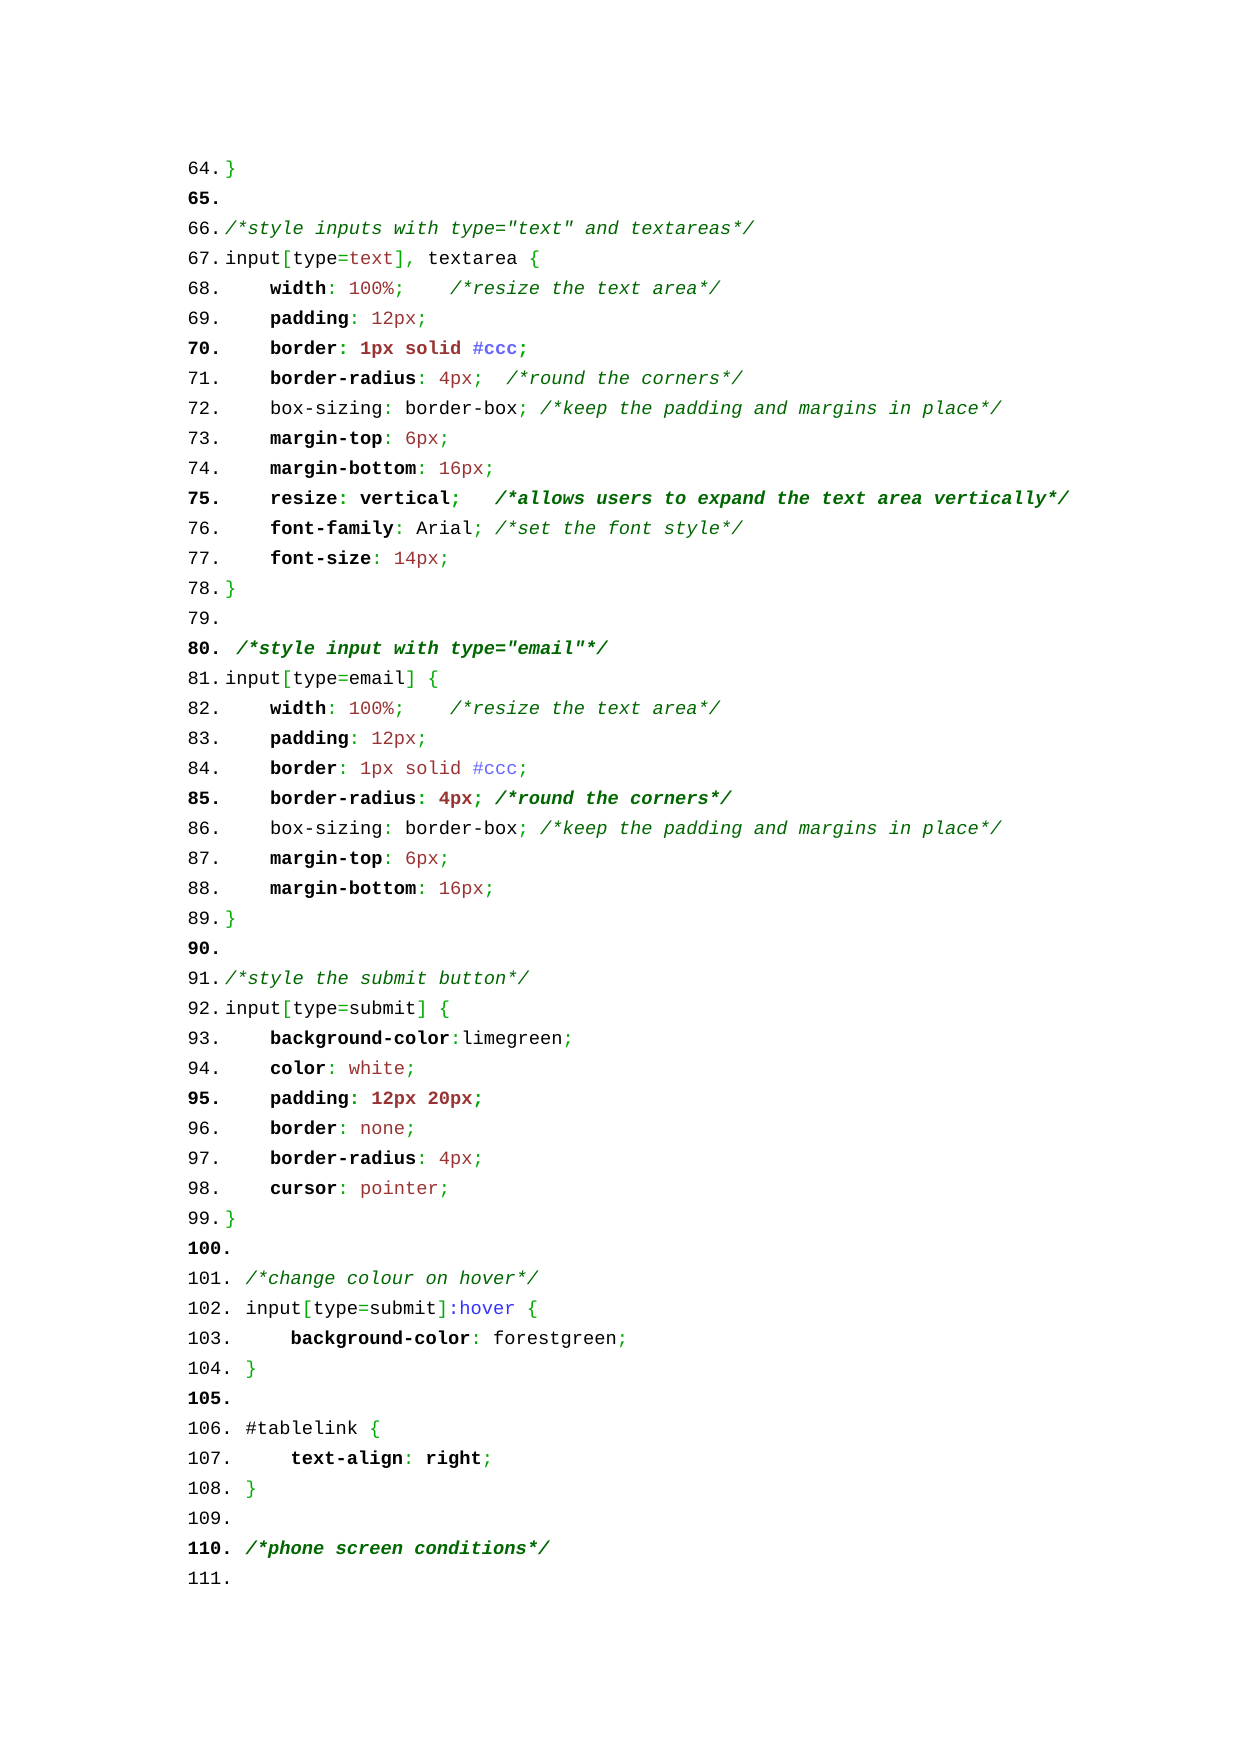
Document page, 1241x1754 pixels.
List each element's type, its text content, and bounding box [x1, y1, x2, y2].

list margin-bottom: 16px; [187, 870, 1090, 900]
list #tablelink { [187, 1410, 1090, 1440]
list padding: 12px 20px; [187, 1080, 1090, 1110]
list padding: 12px; [187, 300, 1090, 330]
list background-color:limegreen; [187, 1020, 1090, 1050]
list padding: 12px; [187, 720, 1090, 750]
list background-color: forestgreen; [187, 1320, 1090, 1350]
list margin-top: 6px; [187, 840, 1090, 870]
list color: white; [187, 1050, 1090, 1080]
list input[type=email] { [187, 660, 1090, 690]
list /*style inputs with type="text" and textareas*/ [187, 210, 1090, 240]
list } [187, 1470, 1090, 1500]
list width: 100%; /*resize the text area*/ [187, 690, 1090, 720]
list margin-bottom: 16px; [187, 450, 1090, 480]
list font-size: 14px; [187, 540, 1090, 570]
list font-family: Arial; /*set the font style*/ [187, 510, 1090, 540]
list border-radius: 4px; /*round the corners*/ [187, 780, 1090, 810]
list border: 1px solid #ccc; [187, 750, 1090, 780]
list border: 1px solid #ccc; [187, 330, 1090, 360]
list box-sizing: border-box; /*keep the padding and margins in place*/ [187, 810, 1090, 840]
list text-align: right; [187, 1440, 1090, 1470]
list box-sizing: border-box; /*keep the padding and margins in place*/ [187, 390, 1090, 420]
list margin-top: 6px; [187, 420, 1090, 450]
list } [187, 150, 1090, 180]
list } [187, 1350, 1090, 1380]
list } [187, 900, 1090, 930]
list /*style input with type="email"*/ [187, 630, 1090, 660]
list cursor: pointer; [187, 1170, 1090, 1200]
list border-radius: 4px; [187, 1140, 1090, 1170]
list } [187, 570, 1090, 600]
list border: none; [187, 1110, 1090, 1140]
list input[type=submit] { [187, 990, 1090, 1020]
list } [187, 1200, 1090, 1230]
list /*style the submit button*/ [187, 960, 1090, 990]
list border-radius: 4px; /*round the corners*/ [187, 360, 1090, 390]
list input[type=submit]:hover { [187, 1290, 1090, 1320]
list /*phone screen conditions*/ [187, 1530, 1090, 1560]
list input[type=text], textarea { [187, 240, 1090, 270]
list width: 100%; /*resize the text area*/ [187, 270, 1090, 300]
list /*change colour on hover*/ [187, 1260, 1090, 1290]
list resize: vertical; /*allows users to expand the text area vertically*/ [187, 480, 1090, 510]
